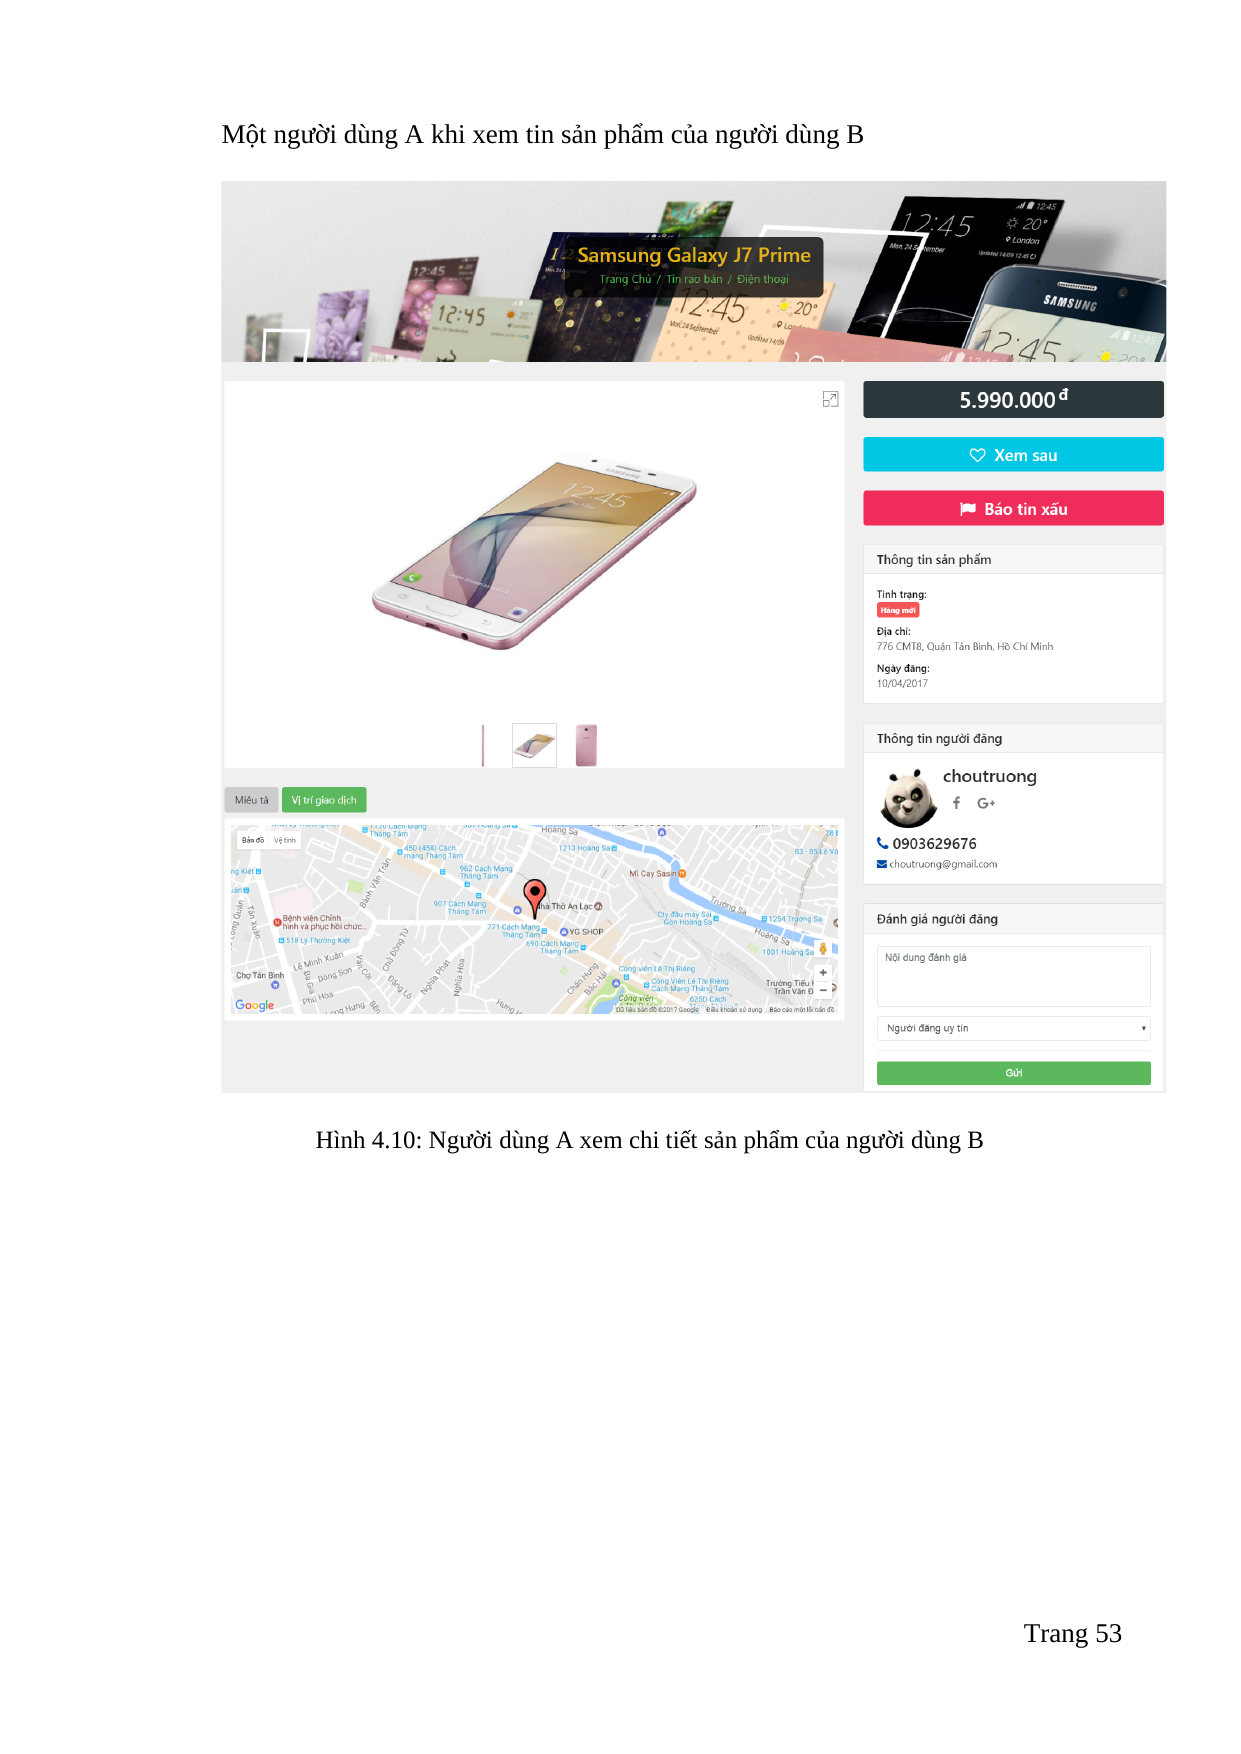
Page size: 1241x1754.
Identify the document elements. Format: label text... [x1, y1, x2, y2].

text Hình 4.10: Người dùng A xem chi tiết sản phẩm của người dùng B [177, 1125, 1122, 1154]
picture [221, 181, 1167, 1093]
text Một người dùng A khi xem tin sản phẩm của người dùng B [177, 118, 1122, 149]
